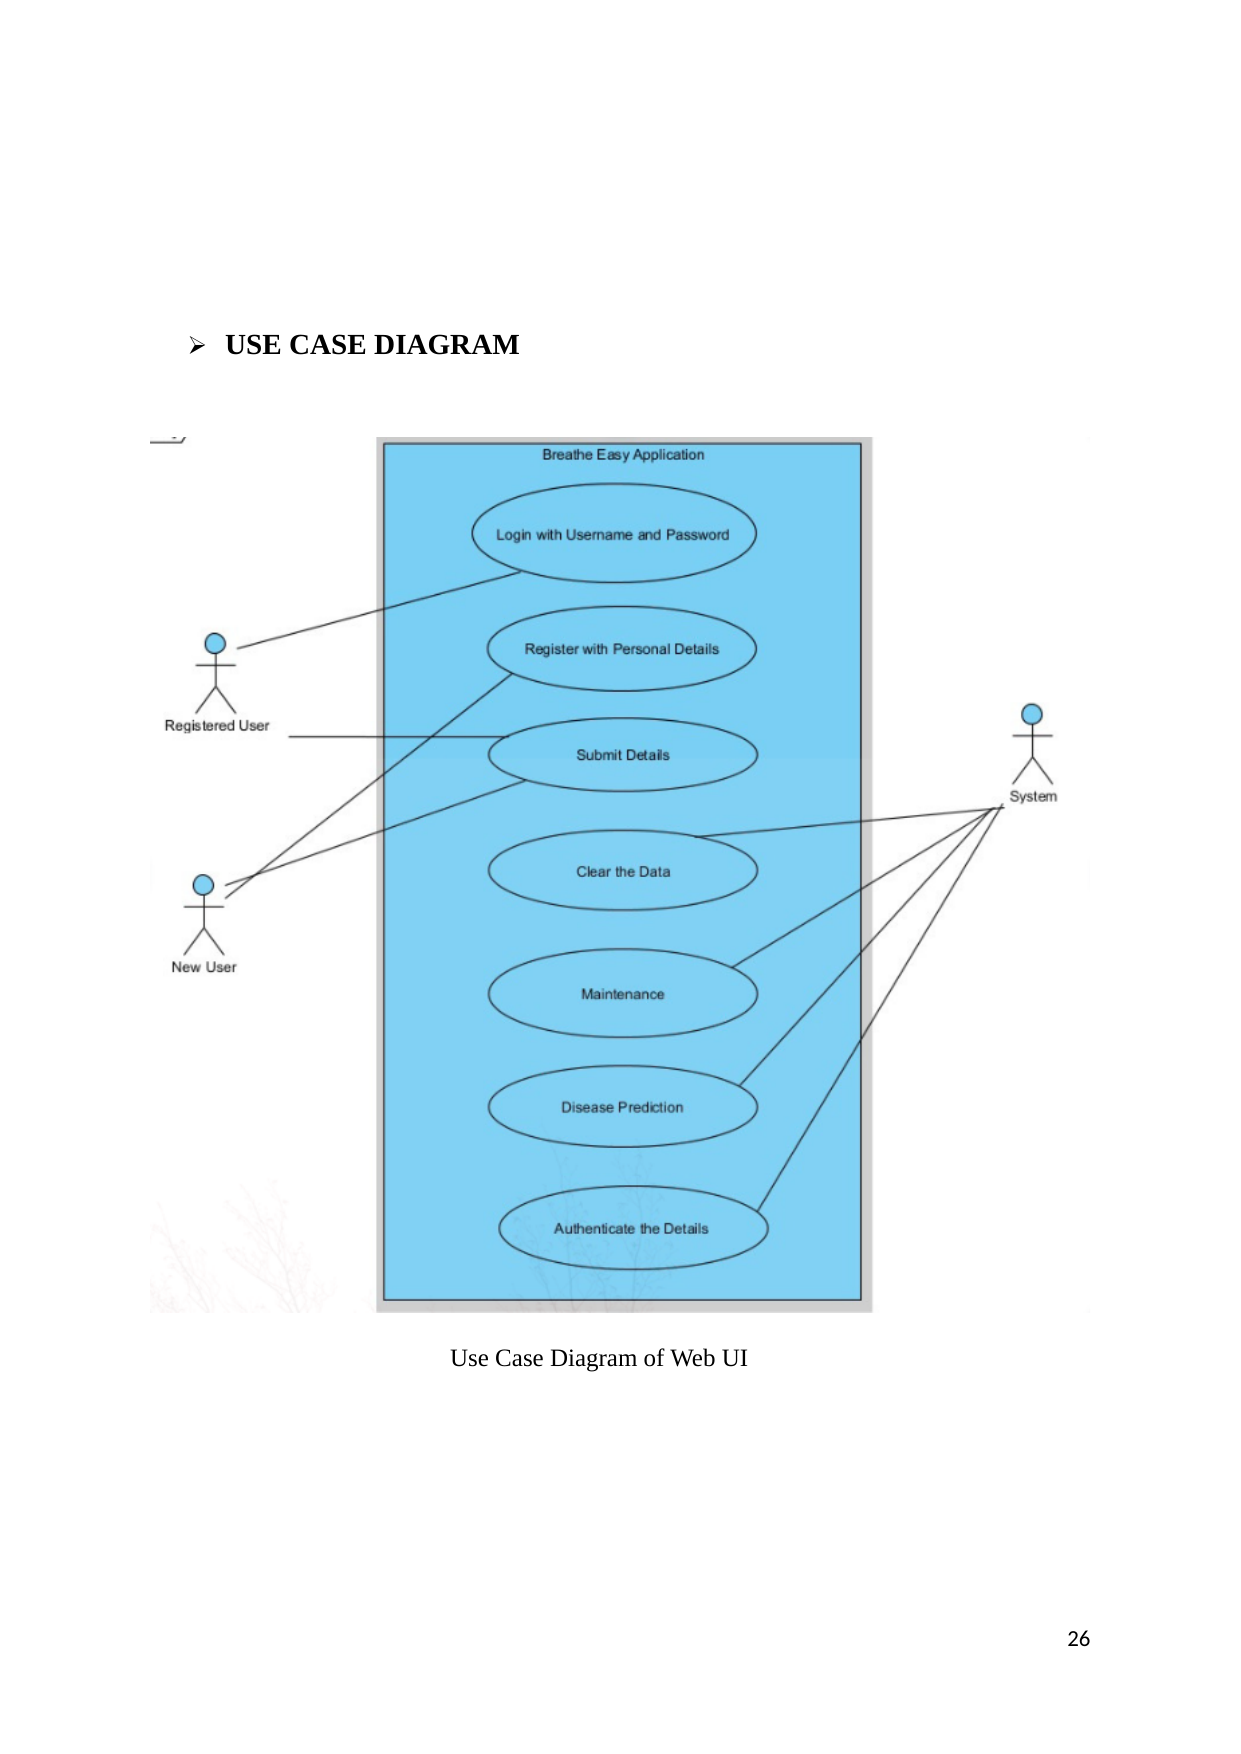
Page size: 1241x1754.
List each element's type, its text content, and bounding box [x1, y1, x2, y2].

list USE CASE DIAGRAM [187, 327, 1046, 361]
picture [150, 437, 1091, 1313]
text Use Case Diagram of Web UI [375, 1343, 1061, 1372]
